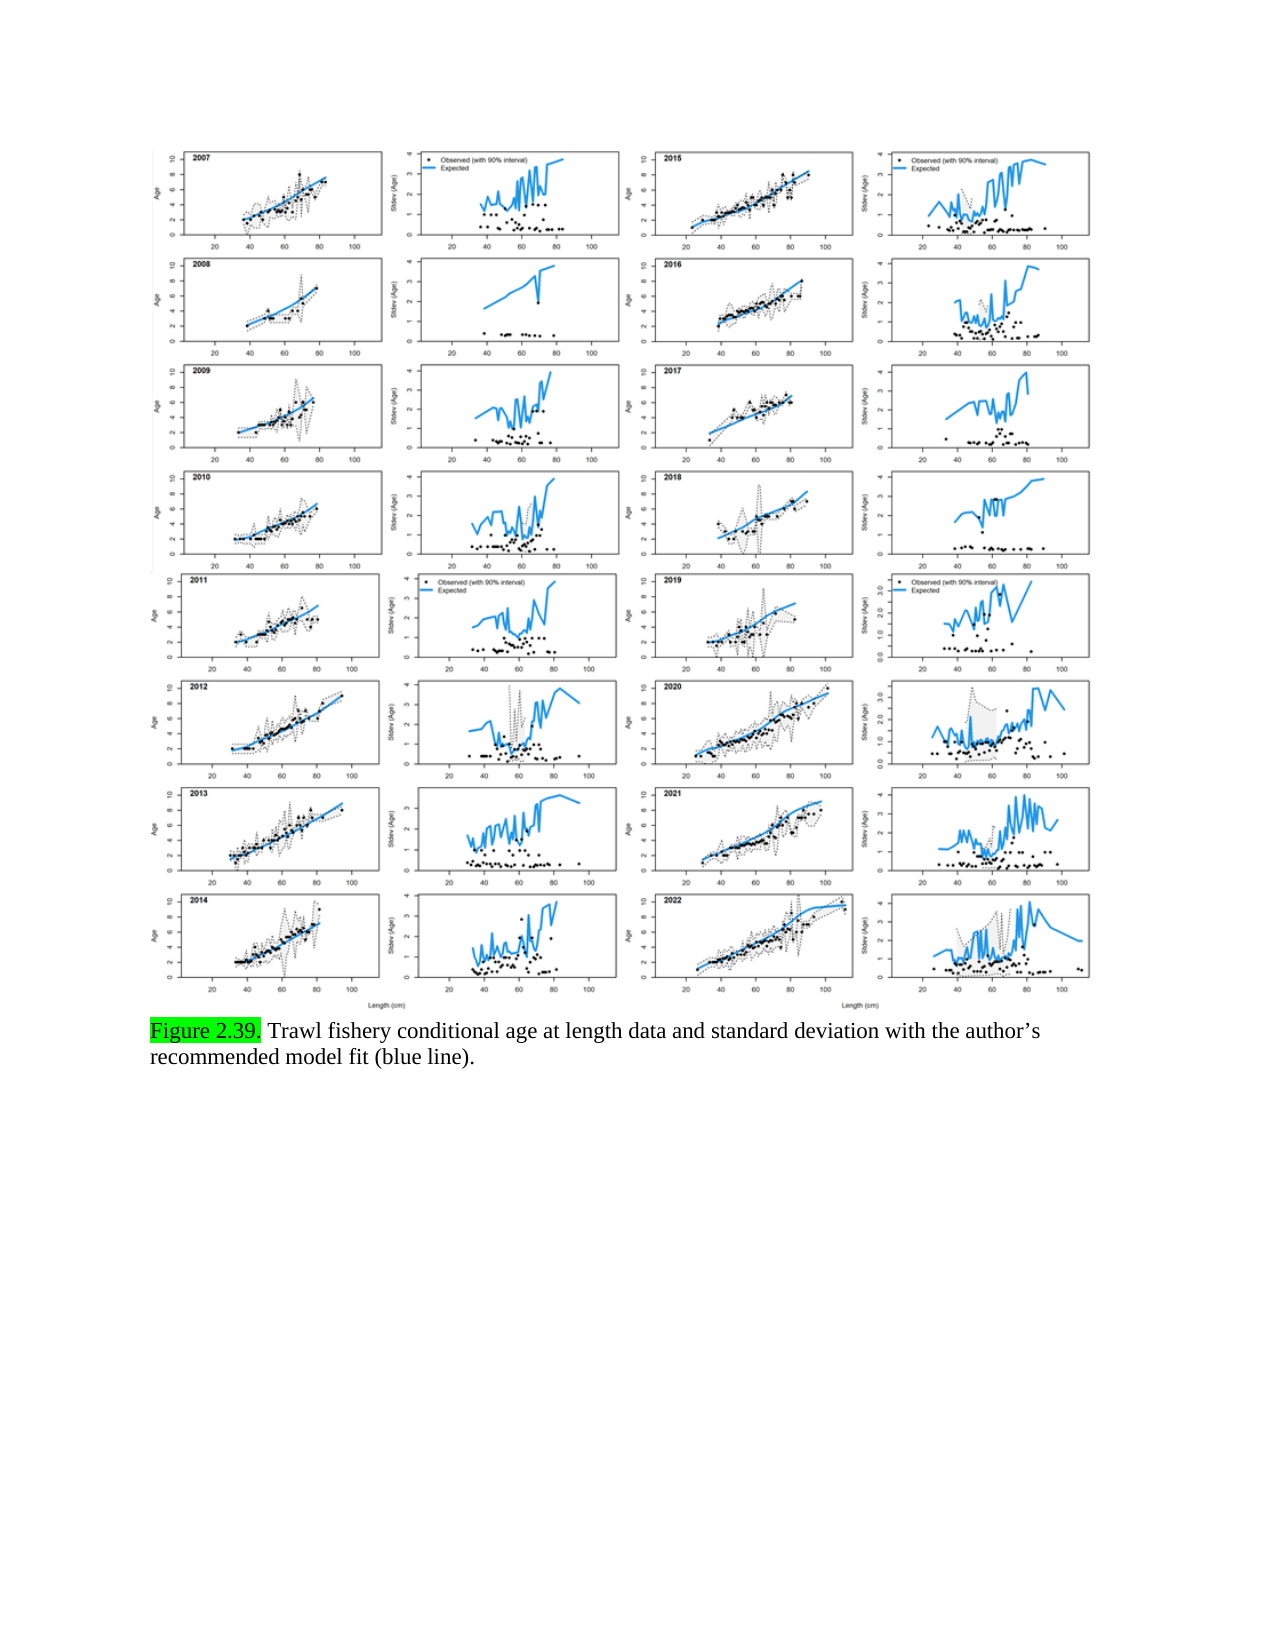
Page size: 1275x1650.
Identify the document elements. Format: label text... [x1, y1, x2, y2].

picture [150, 150, 1097, 1017]
subtitle Figure 2.39. Trawl fishery conditional age at length data and standard deviation with the author’s recommended model fit (blue line). [150, 1017, 1125, 1070]
